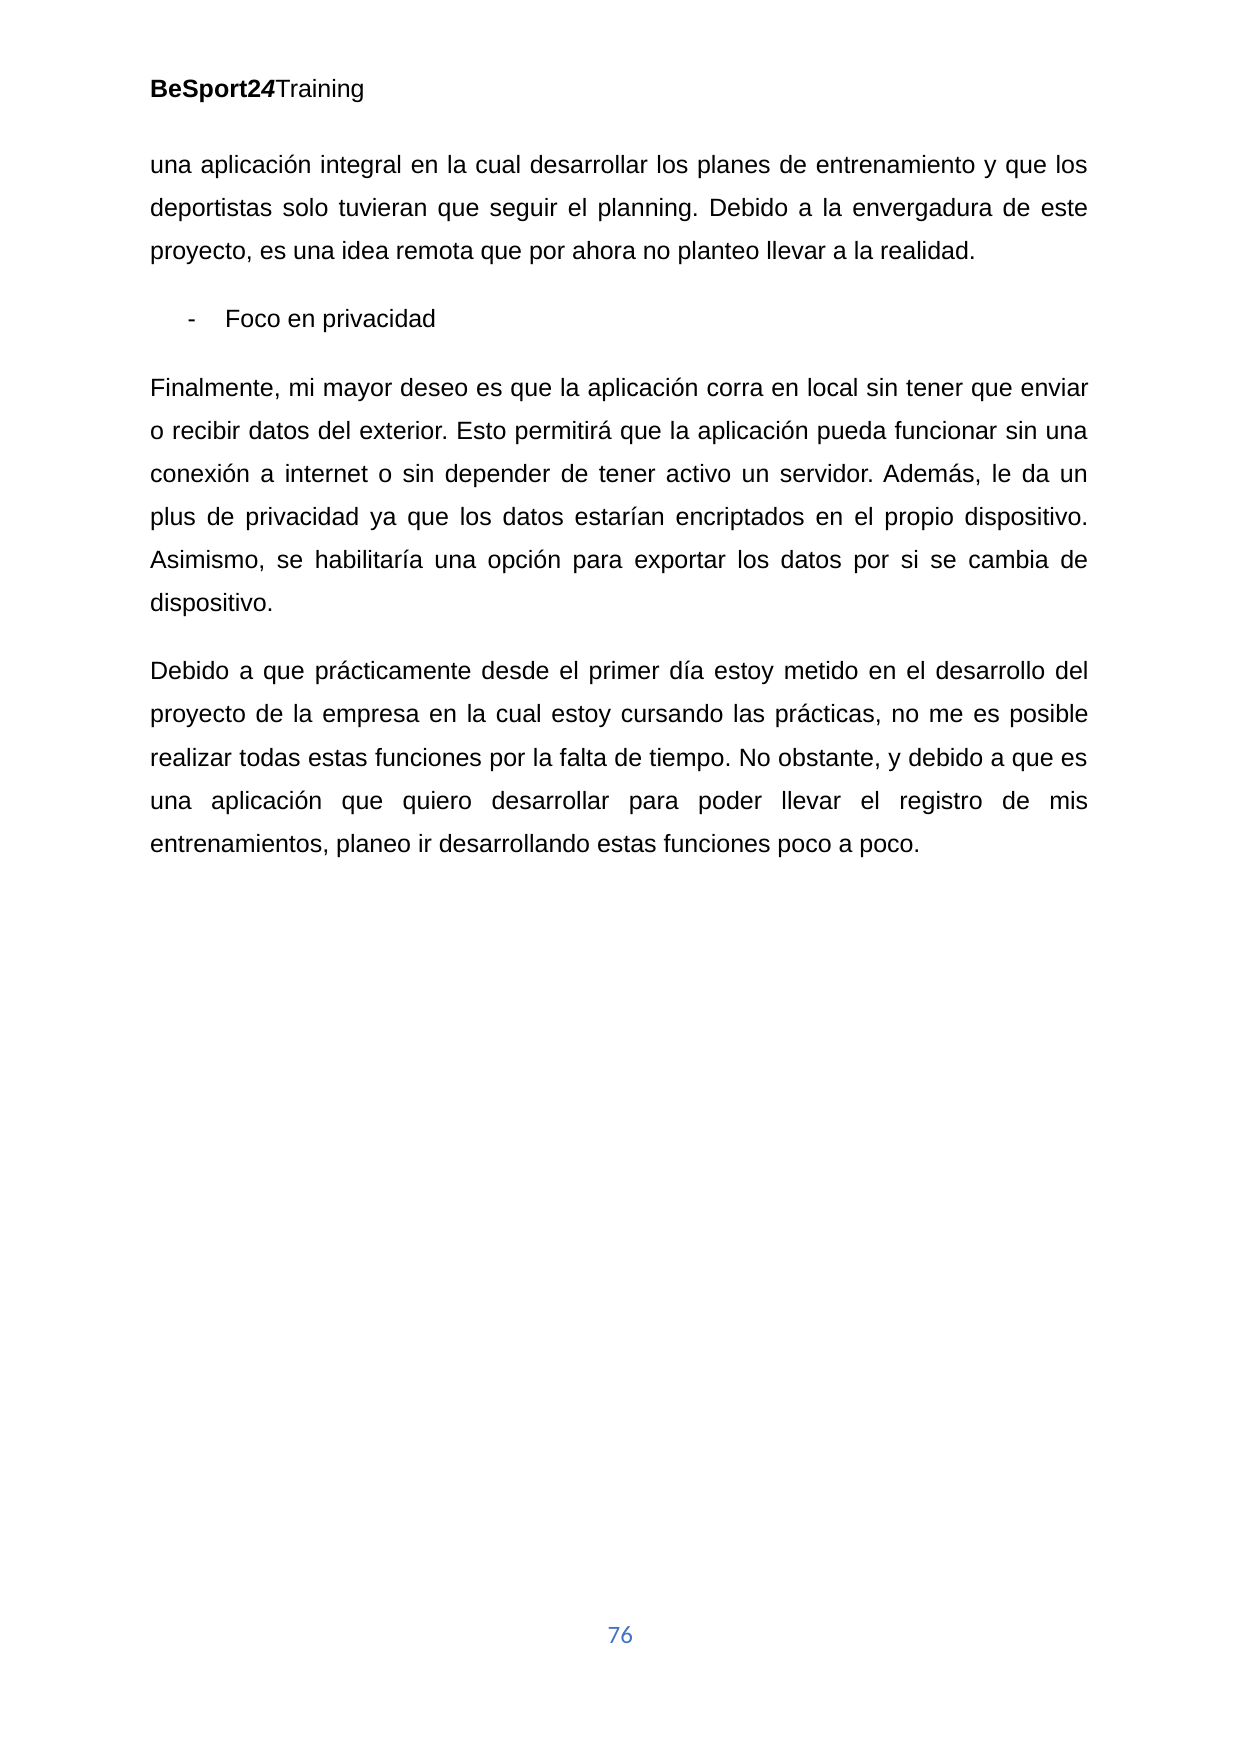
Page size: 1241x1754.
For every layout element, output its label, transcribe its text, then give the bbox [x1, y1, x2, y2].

text Finalmente, mi mayor deseo es que la aplicación corra en local sin tener que enviar o recibir datos del exterior. Esto permitirá que la aplicación pueda funcionar sin una conexión a internet o sin depender de tener activo un servidor. Además, le da un plus de privacidad ya que los datos estarían encriptados en el propio dispositivo. Asimismo, se habilitaría una opción para exportar los datos por si se cambia de dispositivo. [150, 372, 1090, 617]
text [150, 150, 1090, 265]
text Debido a que prácticamente desde el primer día estoy metido en el desarrollo del proyecto de la empresa en la cual estoy cursando las prácticas, no me es posible realizar todas estas funciones por la falta de tiempo. No obstante, y debido a que es una aplicación que quiero desarrollar para poder llevar el registro de mis entrenamientos, planeo ir desarrollando estas funciones poco a poco. [150, 656, 1090, 857]
list Foco en privacidad [187, 304, 1090, 333]
